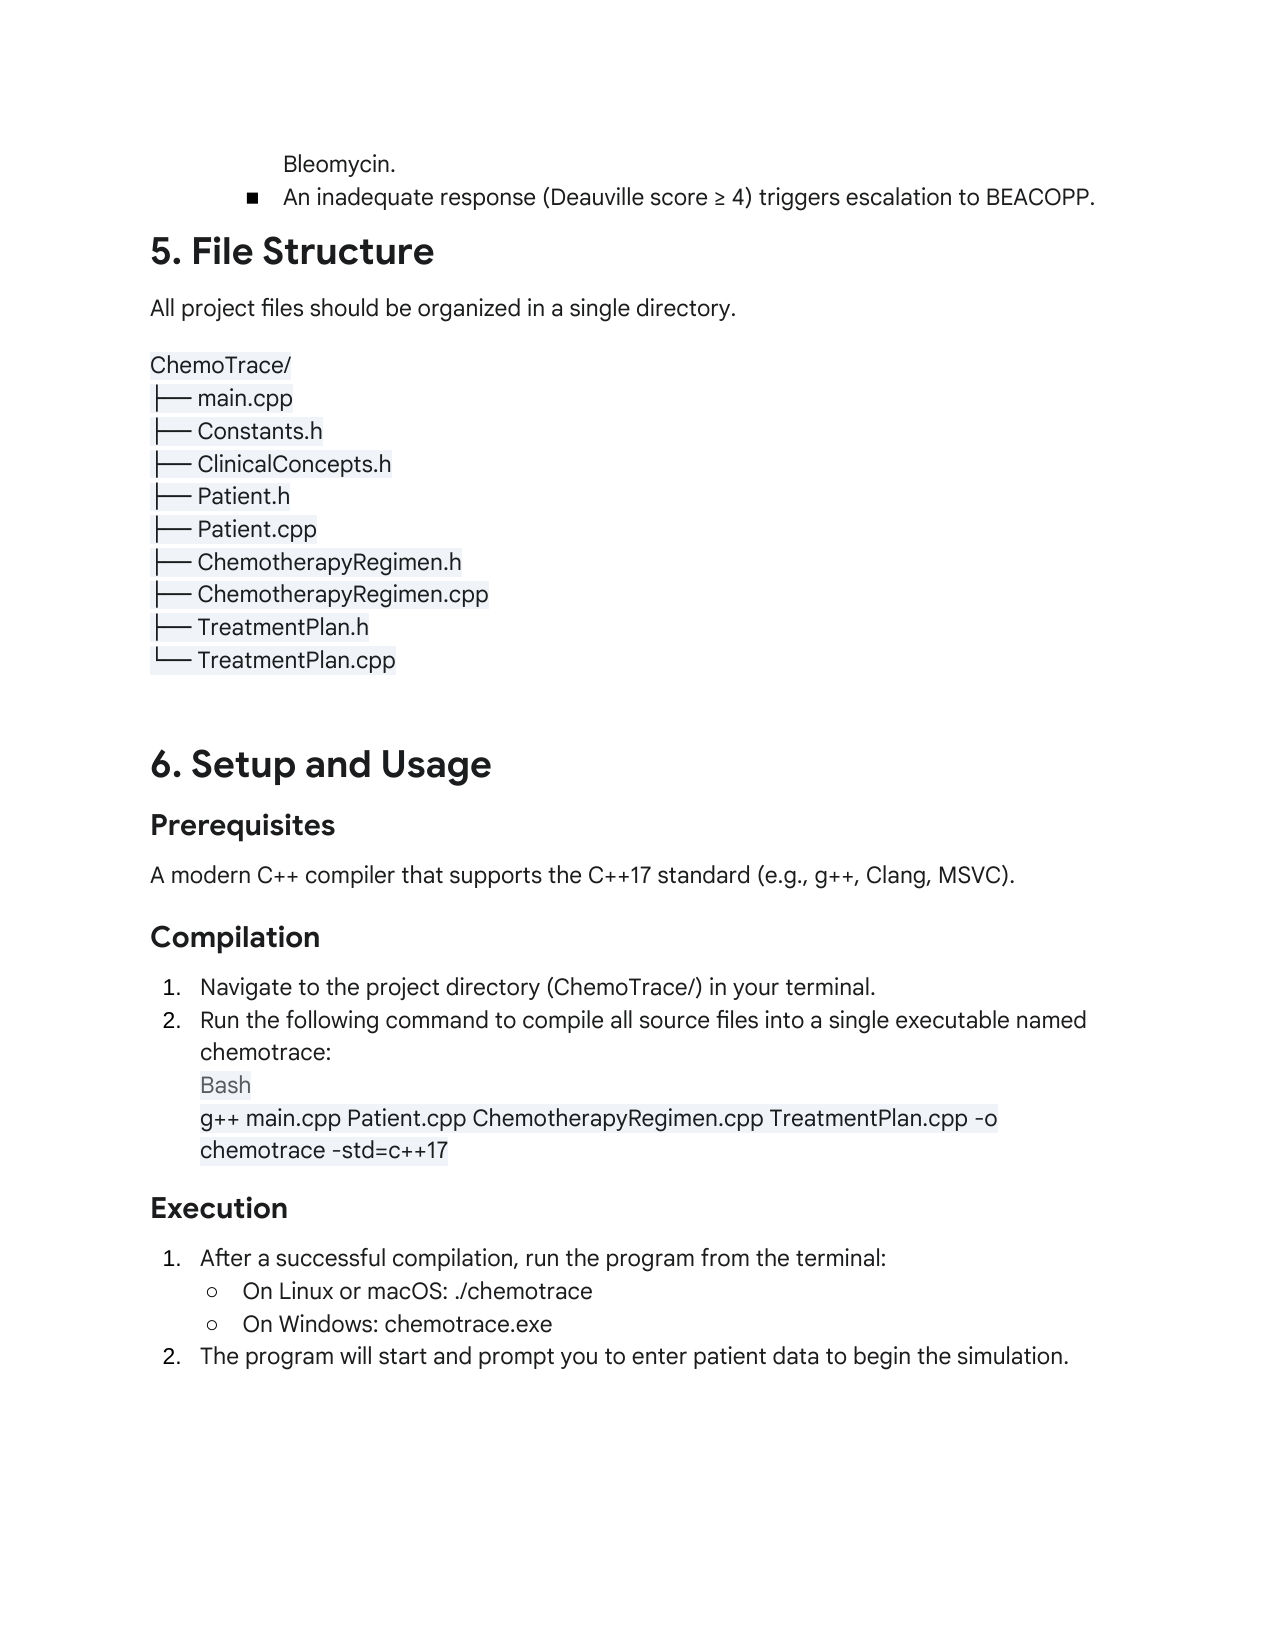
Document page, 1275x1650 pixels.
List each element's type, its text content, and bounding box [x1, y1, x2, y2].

subtitle 6. Setup and Usage [150, 741, 1125, 788]
list An inadequate response (Deauville score ≥ 4) triggers escalation to BEACOPP. [245, 183, 1125, 211]
list Navigate to the project directory (ChemoTrace/) in your terminal. [162, 973, 1125, 1002]
list The program will start and prompt you to enter patient data to begin the simulation. [162, 1343, 1125, 1371]
list On Windows: chemotrace.exe [205, 1310, 1125, 1339]
subtitle 5. File Structure [150, 228, 1125, 275]
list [245, 150, 1125, 179]
list On Linux or macOS: ./chemotrace [205, 1277, 1125, 1306]
text A modern C++ compiler that supports the C++17 standard (e.g., g++, Clang, MSVC). [150, 861, 1125, 890]
subtitle Prerequisites [150, 807, 1125, 844]
subtitle Compilation [150, 919, 1125, 956]
text All project files should be organized in a single directory. [150, 294, 1125, 323]
list After a successful compilation, run the program from the terminal: [162, 1244, 1125, 1273]
text ChemoTrace/ ├── main.cpp ├── Constants.h ├── ClinicalConcepts.h ├── Patient.h ├── Patient.cpp ├── ChemotherapyRegimen.h ├── ChemotherapyRegimen.cpp ├── TreatmentPlan.h └── TreatmentPlan.cpp [150, 352, 1125, 705]
subtitle Execution [150, 1190, 1125, 1227]
list Run the following command to compile all source files into a single executable named chemotrace: Bash g++ main.cpp Patient.cpp ChemotherapyRegimen.cpp TreatmentPlan.cpp -o chemotrace -std=c++17 [162, 1006, 1125, 1166]
